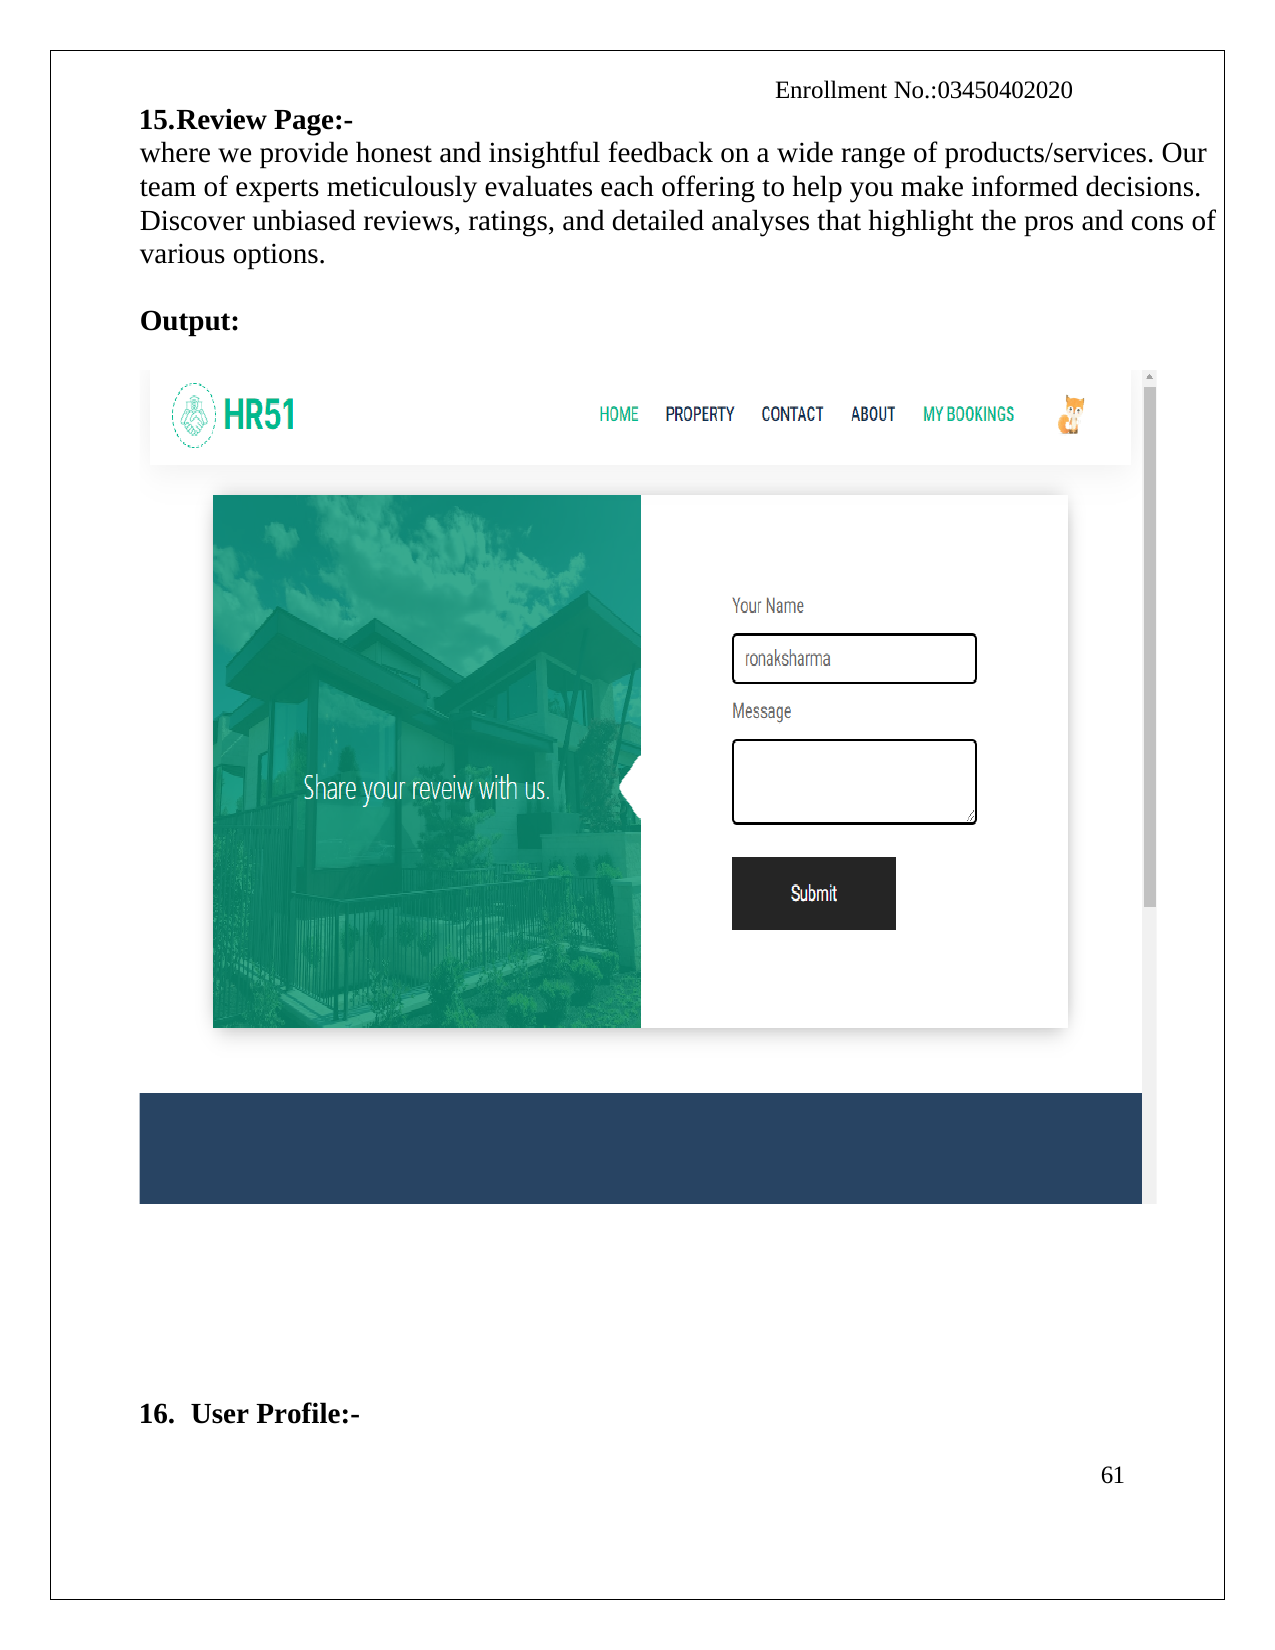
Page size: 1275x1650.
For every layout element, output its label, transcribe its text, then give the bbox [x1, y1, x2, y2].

text Output: [139, 303, 1224, 337]
picture [139, 370, 1157, 1204]
list User Profile:- [138, 1396, 1224, 1430]
text where we provide honest and insightful feedback on a wide range of products/services. Our team of experts meticulously evaluates each offering to help you make informed decisions. Discover unbiased reviews, ratings, and detailed analyses that highlight the pros and cons of various options. [139, 136, 1224, 270]
list Review Page:- [138, 102, 1224, 136]
